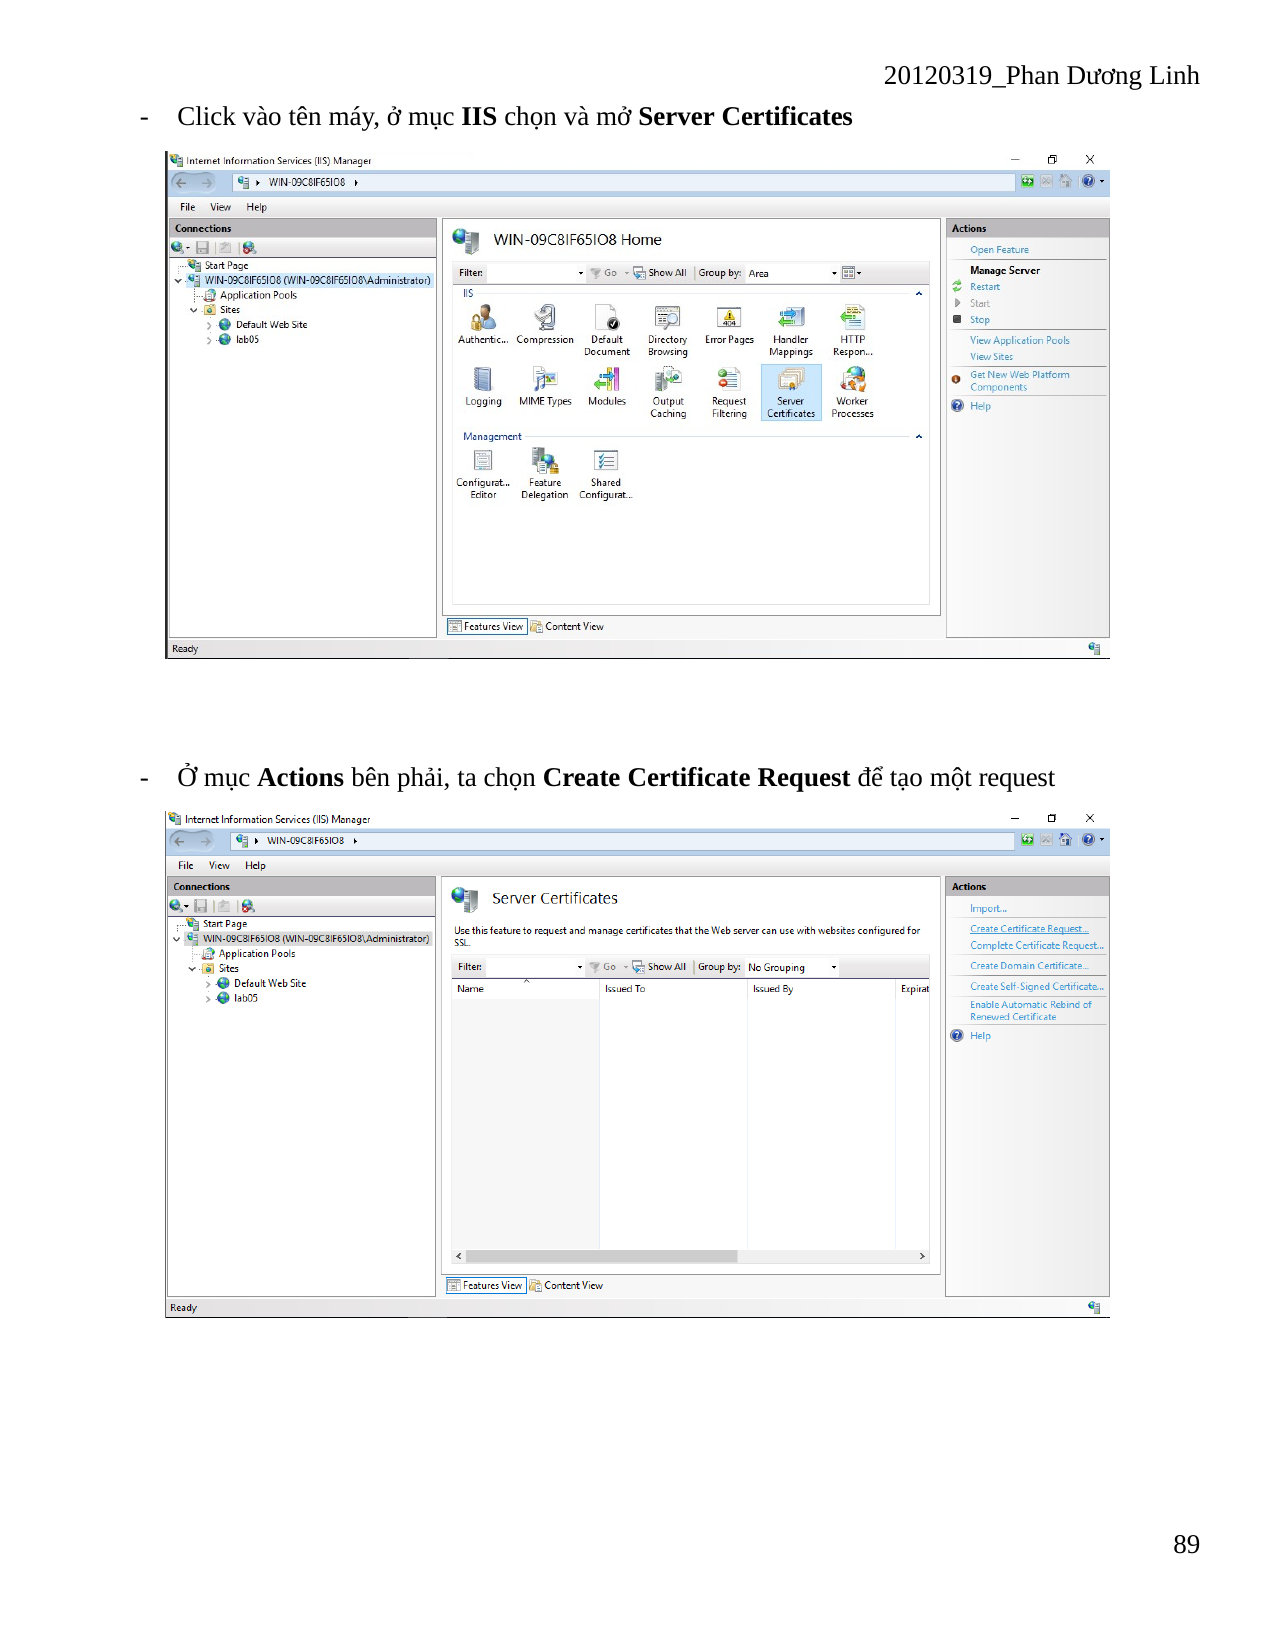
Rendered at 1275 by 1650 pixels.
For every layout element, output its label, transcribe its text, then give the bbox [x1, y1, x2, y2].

list Click vào tên máy, ở mục IIS chọn và mở Server Certificates [139, 100, 1156, 131]
picture [165, 811, 1110, 1318]
list Ở mục Actions bên phải, ta chọn Create Certificate Request để tạo một request [139, 761, 1156, 792]
picture [165, 151, 1110, 659]
